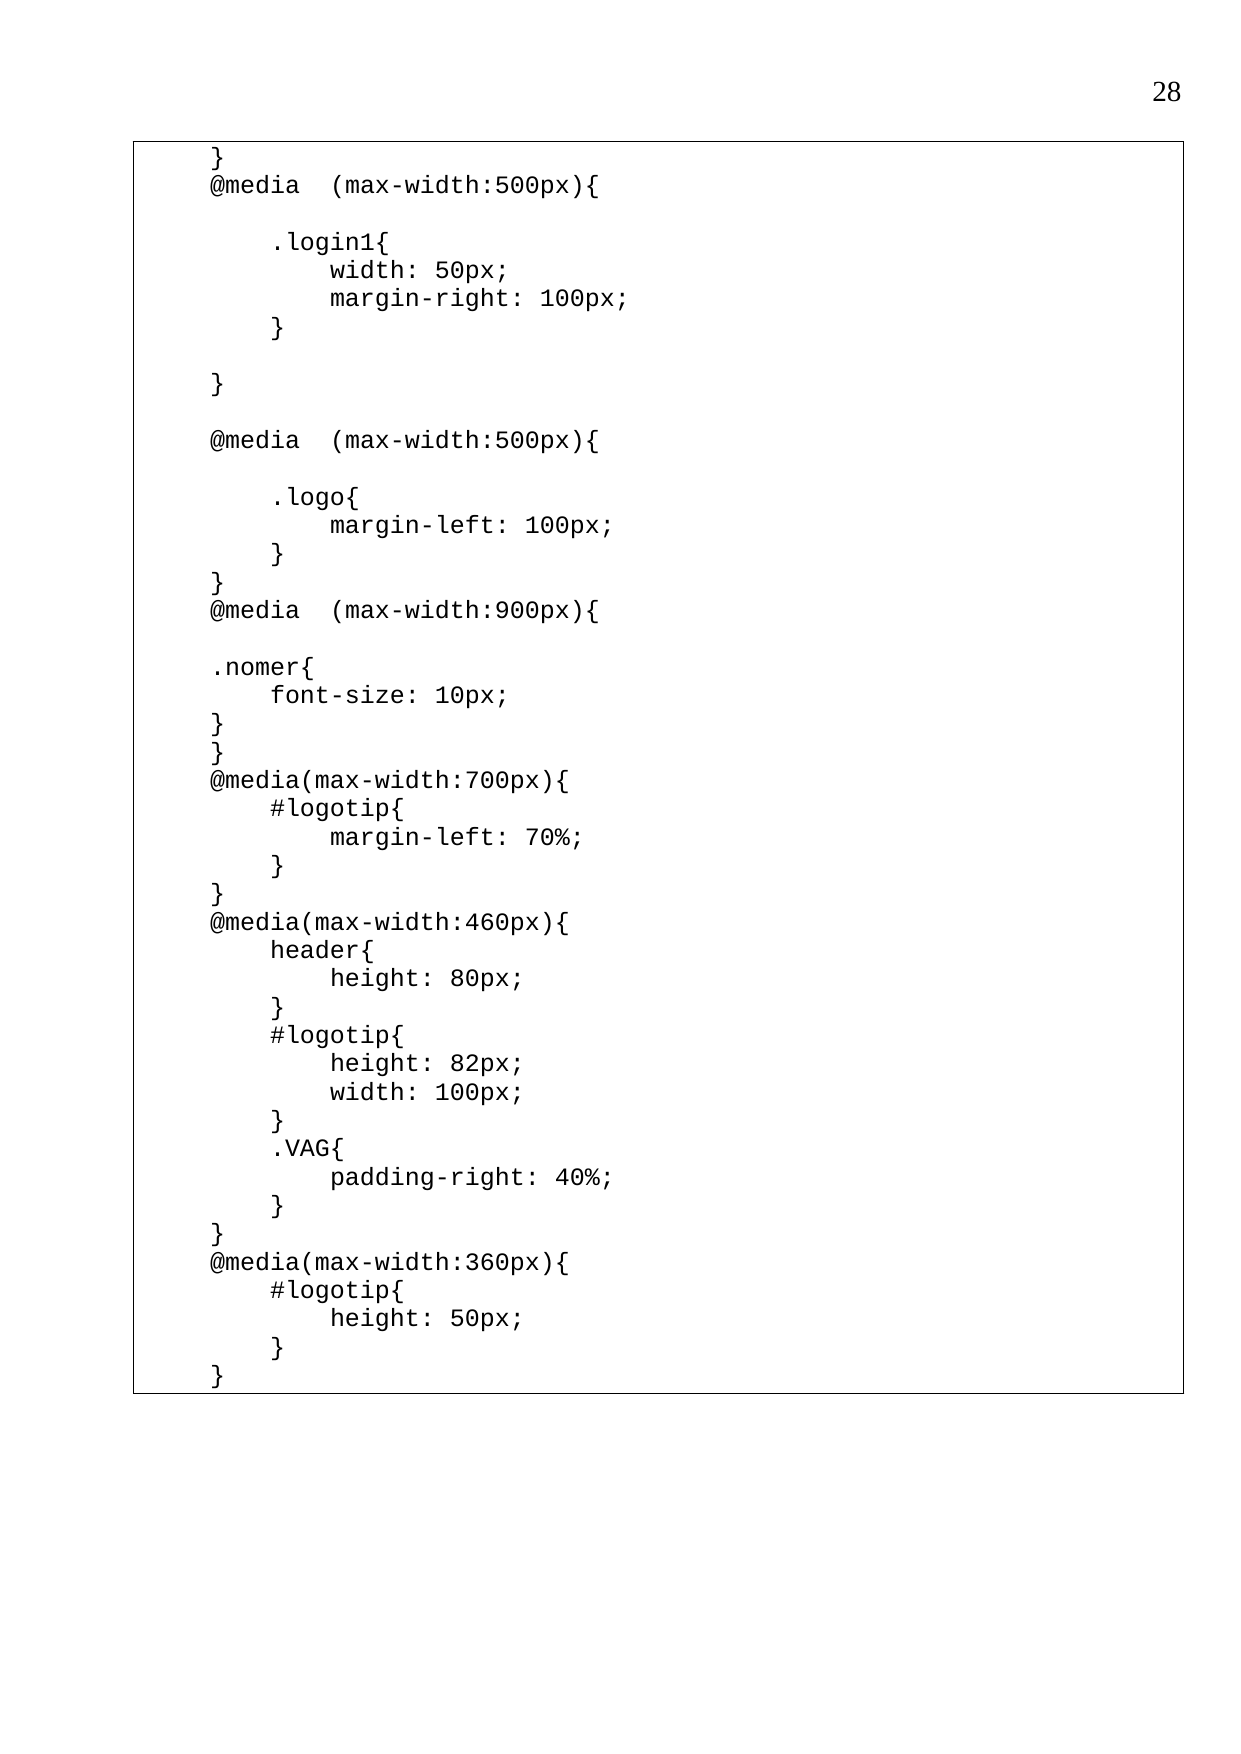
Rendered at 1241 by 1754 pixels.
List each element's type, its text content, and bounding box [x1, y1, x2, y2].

text } [134, 1359, 1183, 1393]
text } [136, 541, 1181, 569]
text .login1{ [136, 229, 1181, 257]
text height: 50px; [136, 1306, 1181, 1334]
text height: 82px; [136, 1051, 1181, 1079]
text } [136, 1192, 1181, 1221]
text } [136, 569, 1181, 597]
text width: 50px; [136, 257, 1181, 286]
text } [136, 1334, 1181, 1359]
text @media(max-width:460px){ [136, 909, 1181, 937]
text } [136, 994, 1181, 1022]
text } [136, 711, 1181, 739]
text width: 100px; [136, 1079, 1181, 1107]
text margin-right: 100px; [136, 286, 1181, 314]
text height: 80px; [136, 966, 1181, 994]
text } [136, 739, 1181, 767]
text .logo{ [136, 484, 1181, 512]
text } [134, 142, 1183, 172]
text } [136, 1221, 1181, 1249]
text } [136, 852, 1181, 881]
text #logotip{ [136, 1277, 1181, 1306]
text margin-left: 100px; [136, 512, 1181, 541]
text @media (max-width:900px){ [136, 597, 1181, 626]
text @media(max-width:360px){ [136, 1249, 1181, 1277]
text #logotip{ [136, 796, 1181, 824]
text padding-right: 40%; [136, 1164, 1181, 1192]
text .nomer{ [136, 654, 1181, 682]
text @media (max-width:500px){ [136, 172, 1181, 201]
text margin-left: 70%; [136, 824, 1181, 852]
text header{ [136, 937, 1181, 966]
text #logotip{ [136, 1022, 1181, 1051]
text .VAG{ [136, 1136, 1181, 1164]
text font-size: 10px; [136, 682, 1181, 711]
text } [136, 1107, 1181, 1136]
text } [136, 371, 1181, 399]
text @media (max-width:500px){ [136, 427, 1181, 456]
text } [136, 881, 1181, 909]
text } [136, 314, 1181, 342]
text @media(max-width:700px){ [136, 767, 1181, 796]
